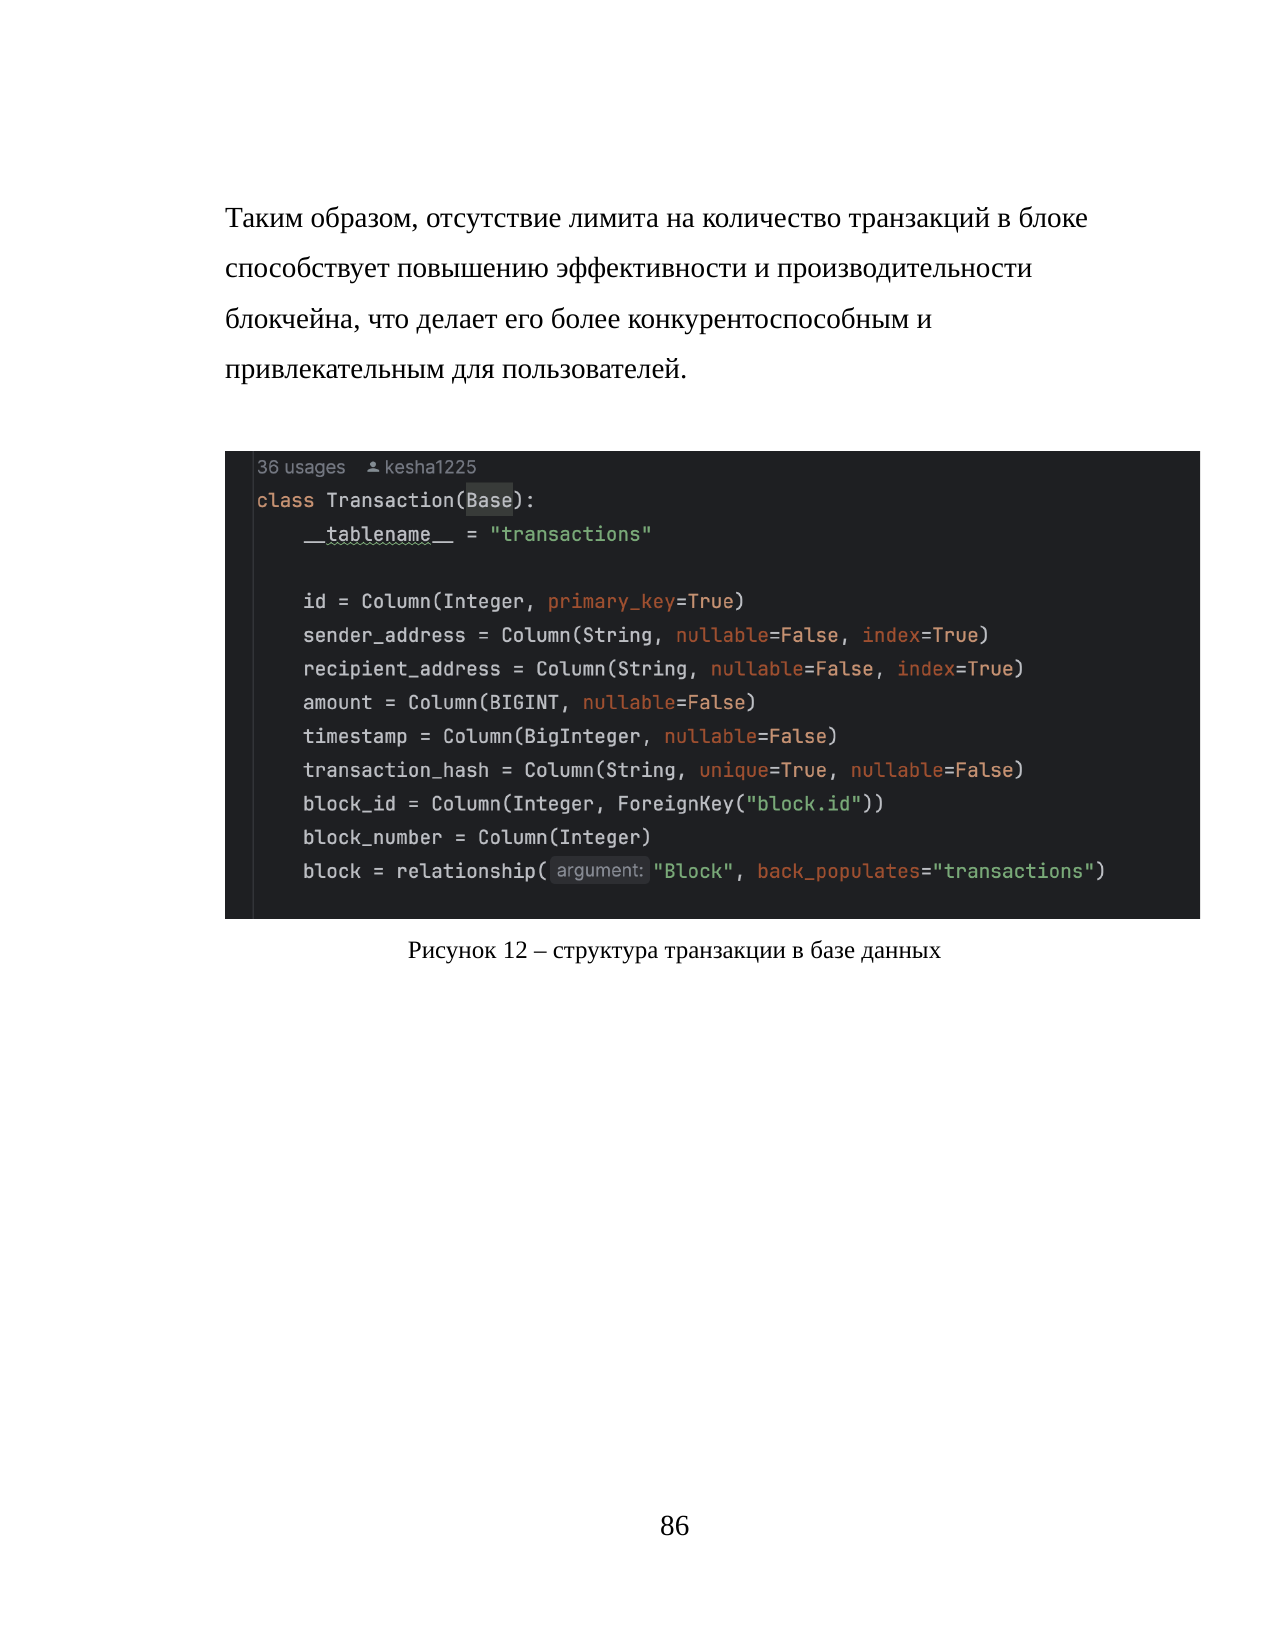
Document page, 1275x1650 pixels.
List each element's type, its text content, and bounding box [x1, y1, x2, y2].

list Таким образом, отсутствие лимита на количество транзакций в блоке способствует повышению эффективности и производительности блокчейна, что делает его более конкурентоспособным и привлекательным для пользователей. [225, 200, 1125, 385]
text Рисунок 12 – структура транзакции в базе данных [150, 935, 1125, 964]
picture [225, 451, 1200, 919]
